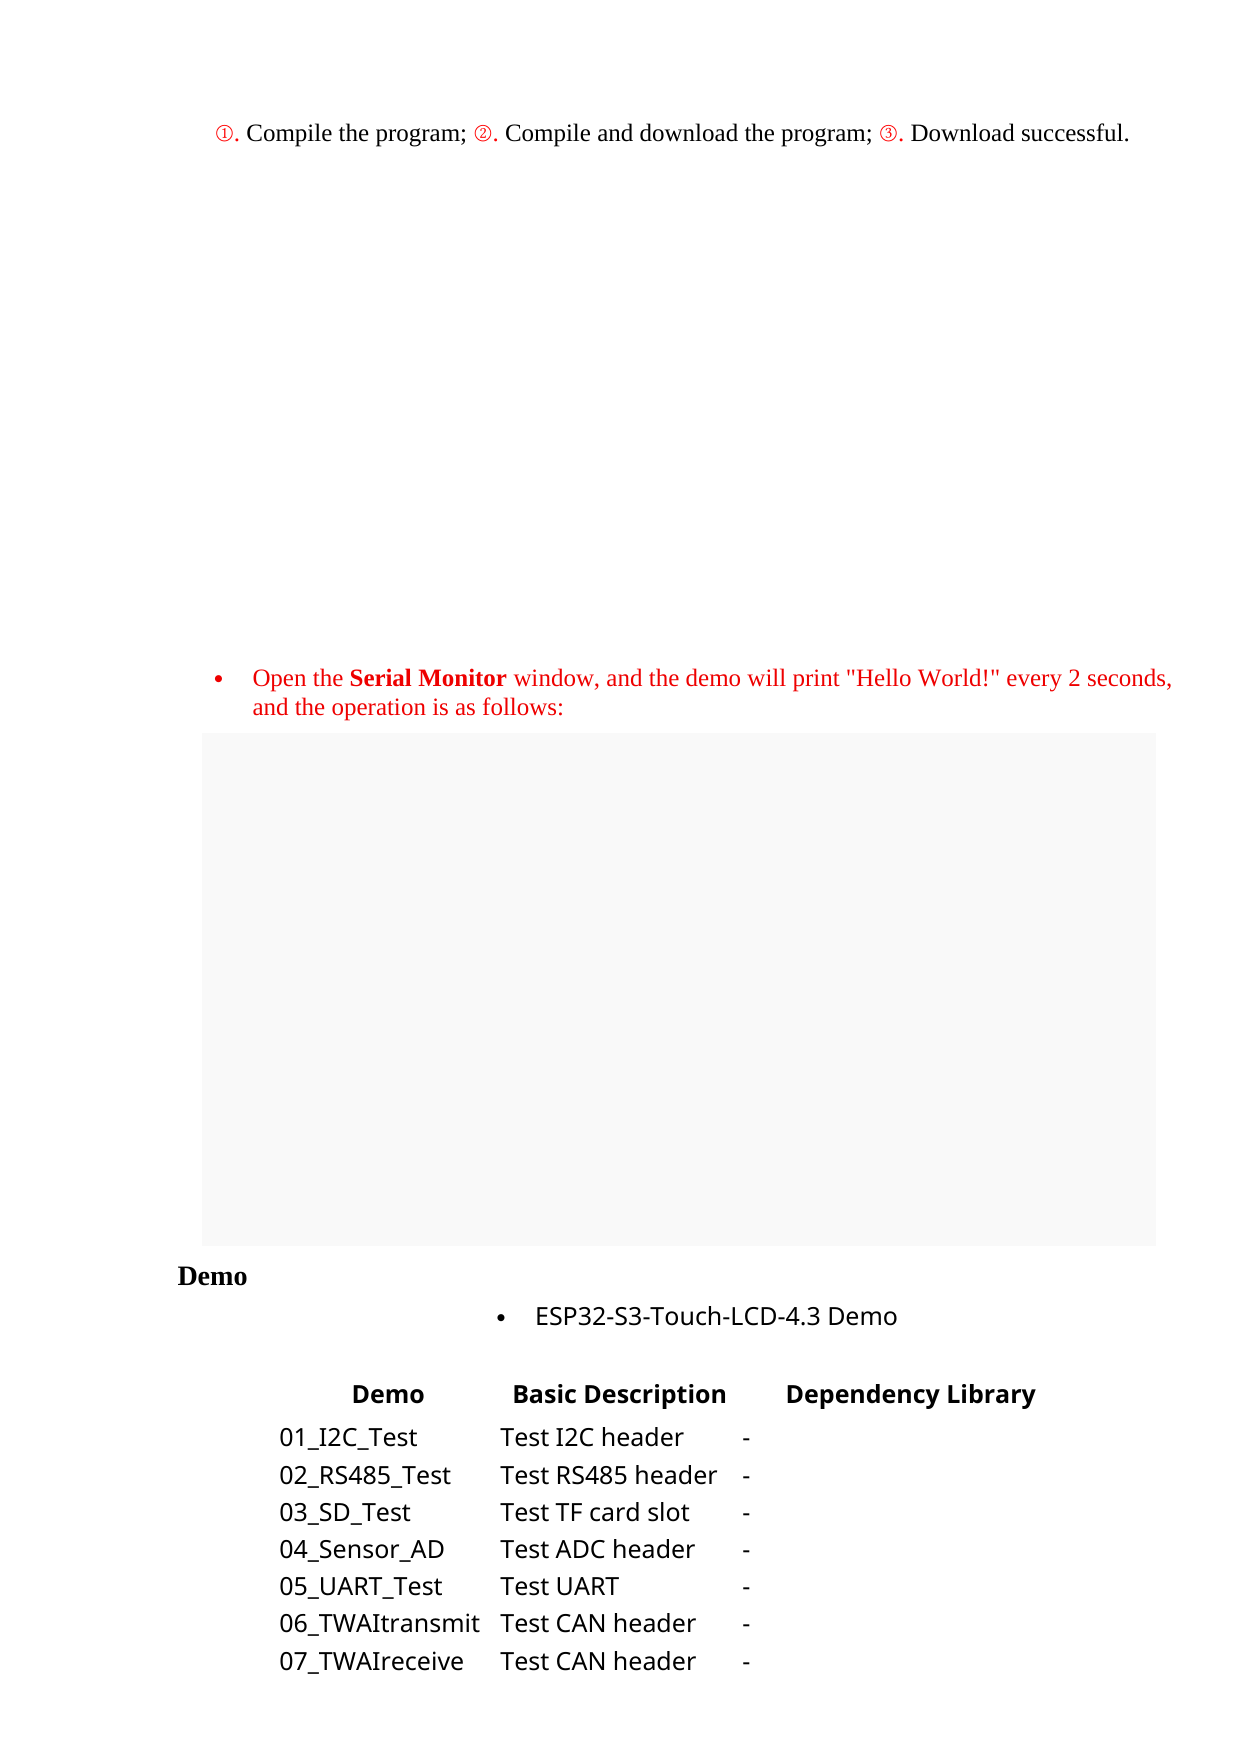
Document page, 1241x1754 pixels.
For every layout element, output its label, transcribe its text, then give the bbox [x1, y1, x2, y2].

table_cell 04_Sensor_AD [278, 1530, 498, 1567]
table_cell Demo [278, 1370, 498, 1418]
text Open the Serial Monitor window, and the demo will print "Hello World!" every 2 seconds, and the operation is as follows: [215, 663, 1181, 721]
table_cell - [740, 1419, 1081, 1456]
table_cell 05_UART_Test [278, 1567, 498, 1604]
text ①. Compile the program; ②. Compile and download the program; ③. Download successful. [215, 118, 1181, 663]
table_header ESP32-S3-Touch-LCD-4.3 Demo [278, 1291, 1081, 1369]
table_cell 03_SD_Test [278, 1493, 498, 1530]
table_cell Test RS485 header [499, 1456, 740, 1493]
table_cell Test CAN header [499, 1642, 740, 1679]
table_cell - [740, 1456, 1081, 1493]
table_cell - [740, 1642, 1081, 1679]
table_cell - [740, 1530, 1081, 1567]
table_cell Test I2C header [499, 1419, 740, 1456]
table_cell 02_RS485_Test [278, 1456, 498, 1493]
table_cell Test CAN header [499, 1605, 740, 1642]
table_cell - [740, 1493, 1081, 1530]
table_cell Test TF card slot [499, 1493, 740, 1530]
table_cell Basic Description [499, 1370, 740, 1418]
subtitle Demo [177, 1259, 1181, 1291]
table_cell 07_TWAIreceive [278, 1642, 498, 1679]
table_cell Test ADC header [499, 1530, 740, 1567]
table_cell 06_TWAItransmit [278, 1605, 498, 1642]
table_cell Test UART [499, 1567, 740, 1604]
table_cell 01_I2C_Test [278, 1419, 498, 1456]
table_cell - [740, 1605, 1081, 1642]
table_cell - [740, 1567, 1081, 1604]
table_cell Dependency Library [740, 1370, 1081, 1418]
